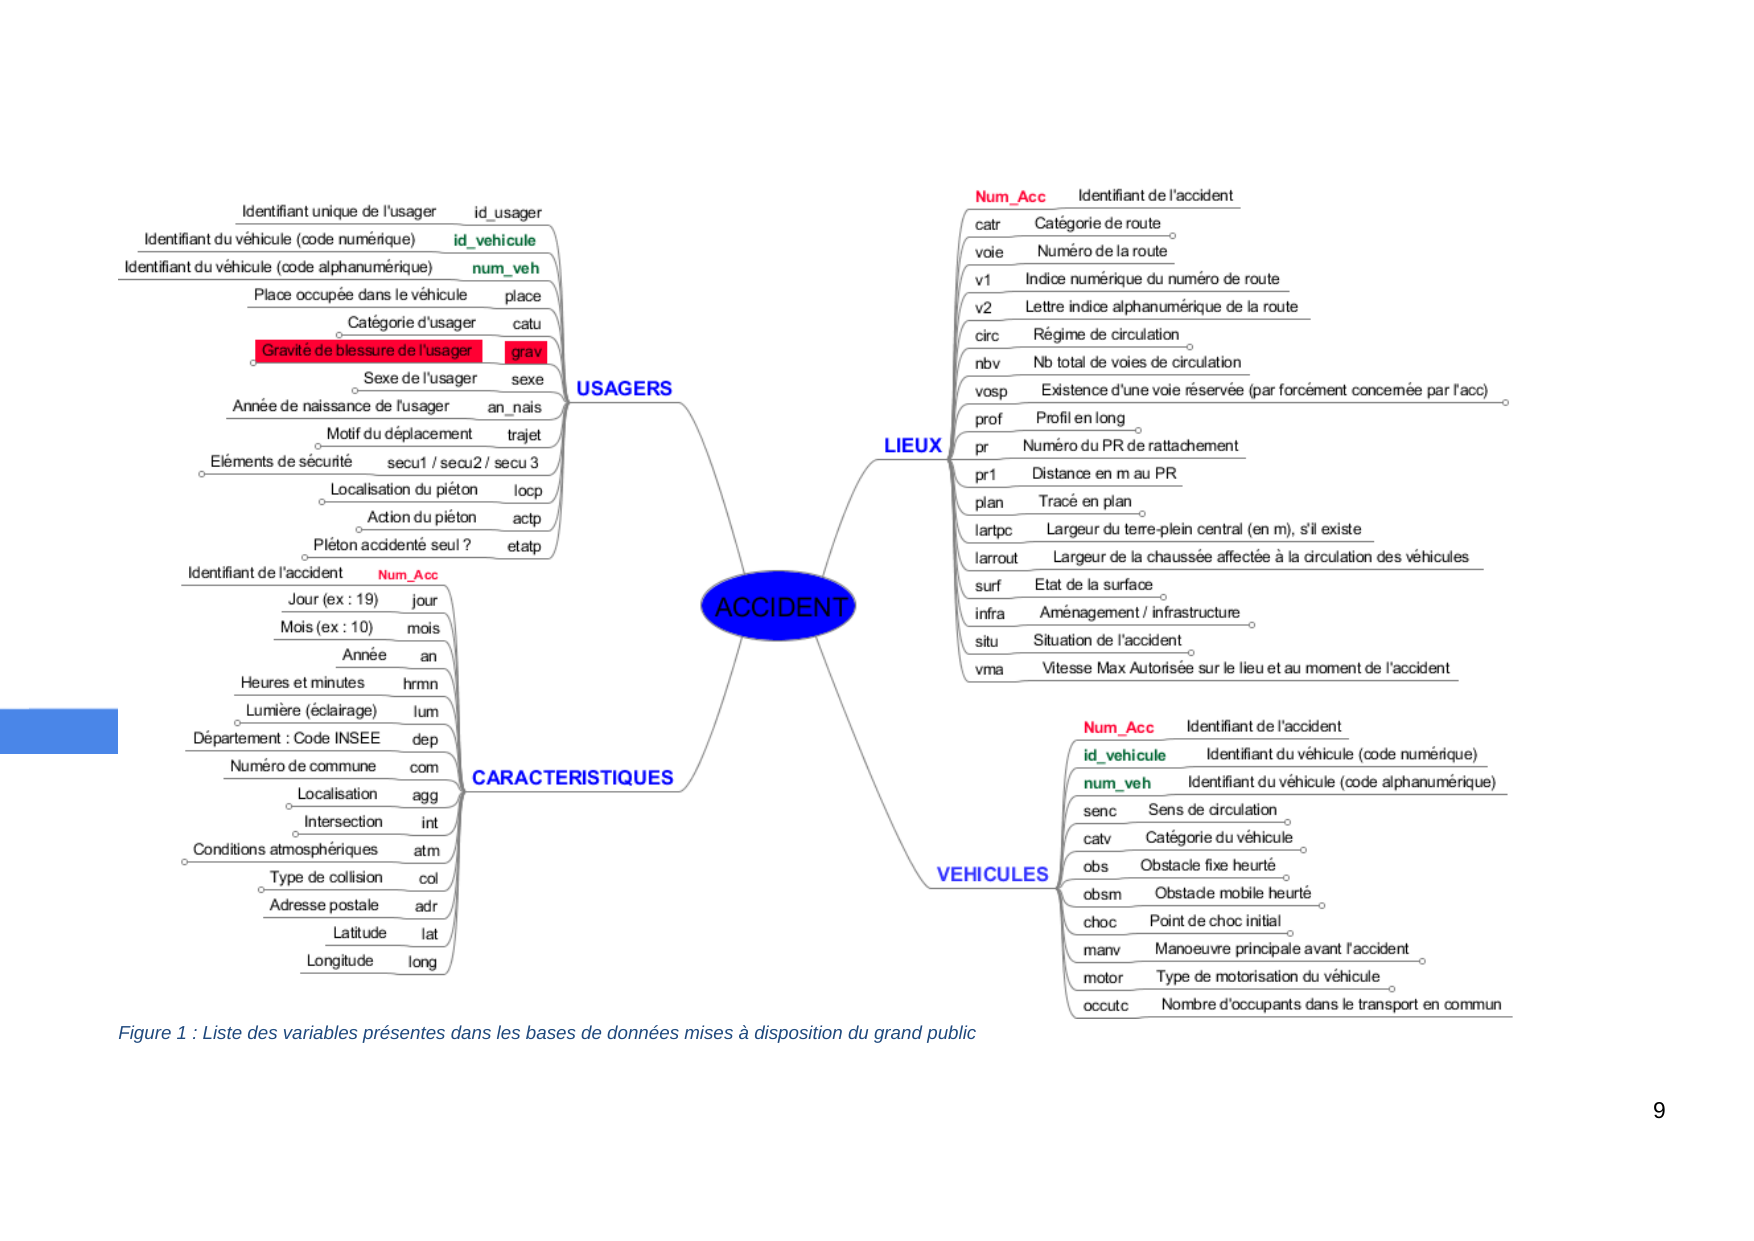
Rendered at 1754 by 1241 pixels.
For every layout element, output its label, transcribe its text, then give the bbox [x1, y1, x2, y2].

picture [0, 186, 1513, 1019]
text Figure 1 : Liste des variables présentes dans les bases de données mises à disposition du grand public [118, 1022, 1665, 1043]
